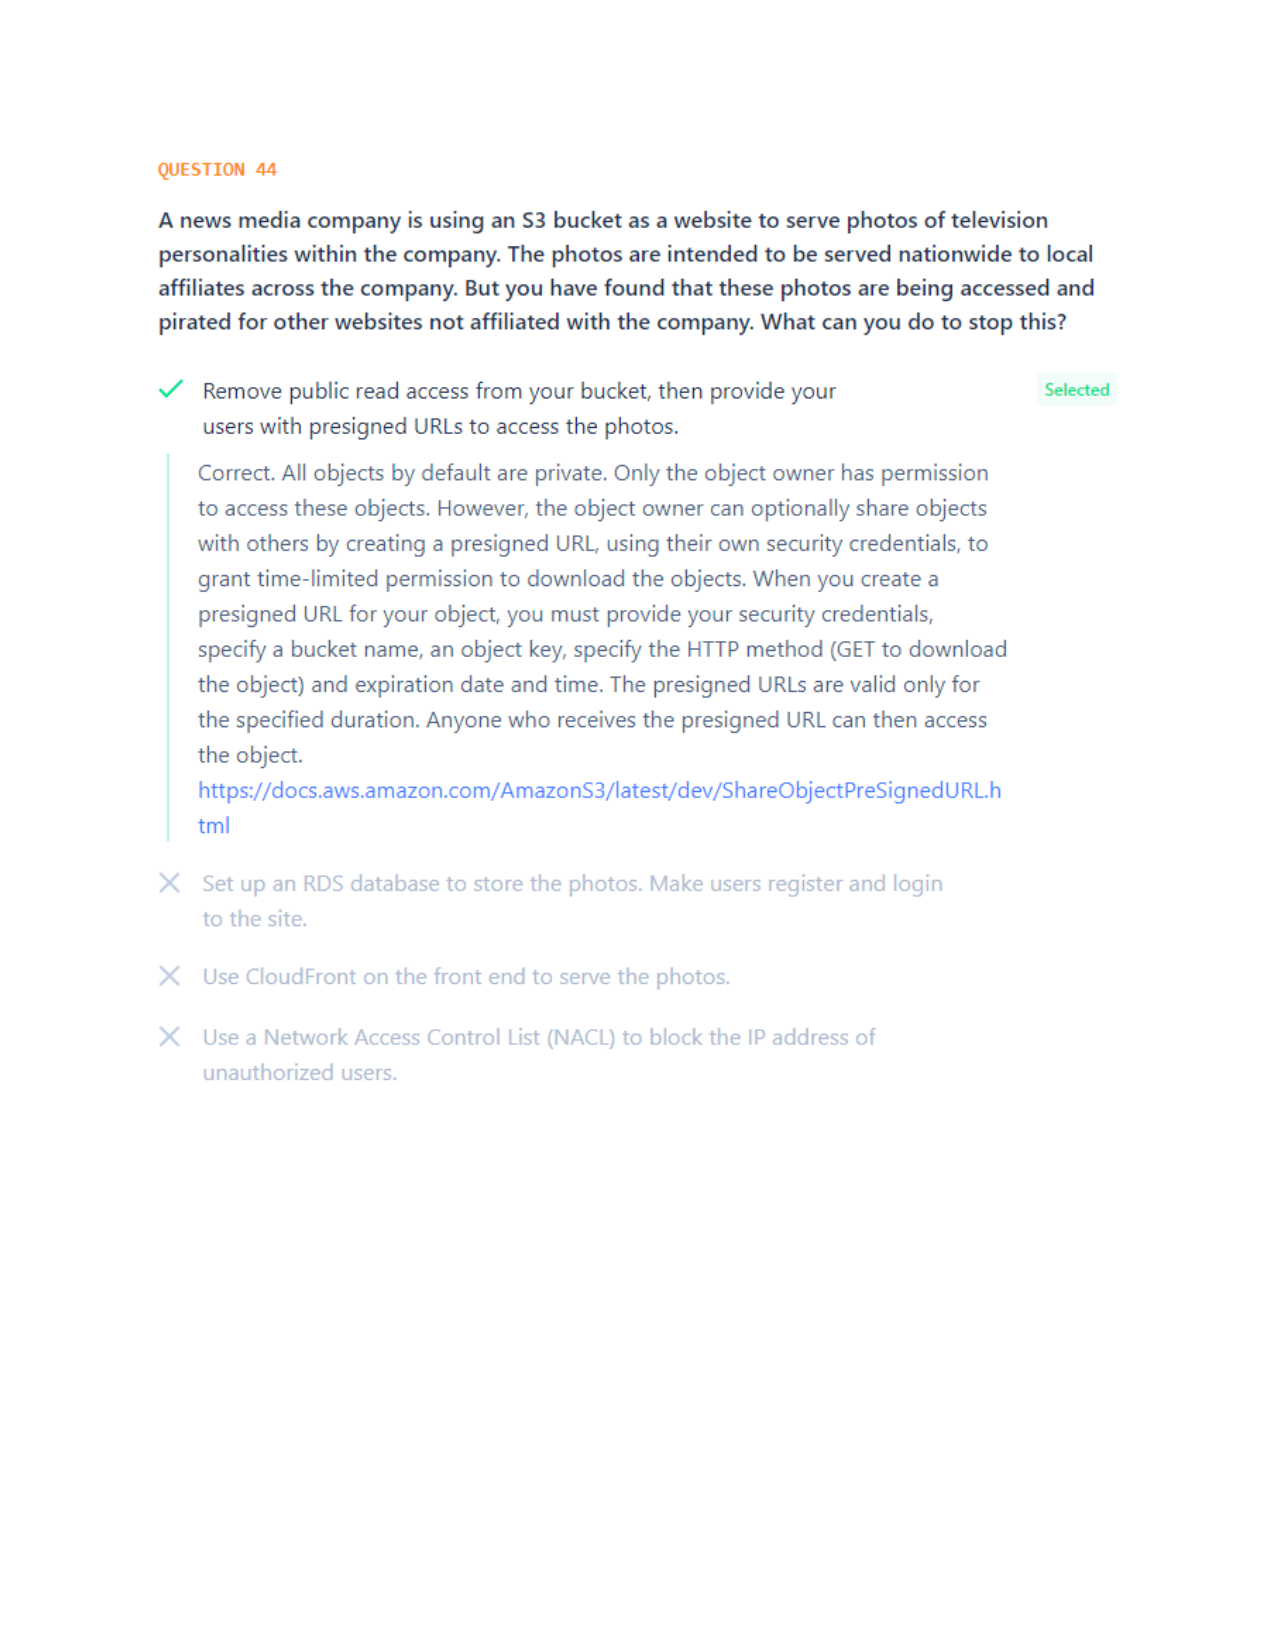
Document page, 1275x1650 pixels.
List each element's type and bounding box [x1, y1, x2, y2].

picture [150, 150, 1125, 1117]
